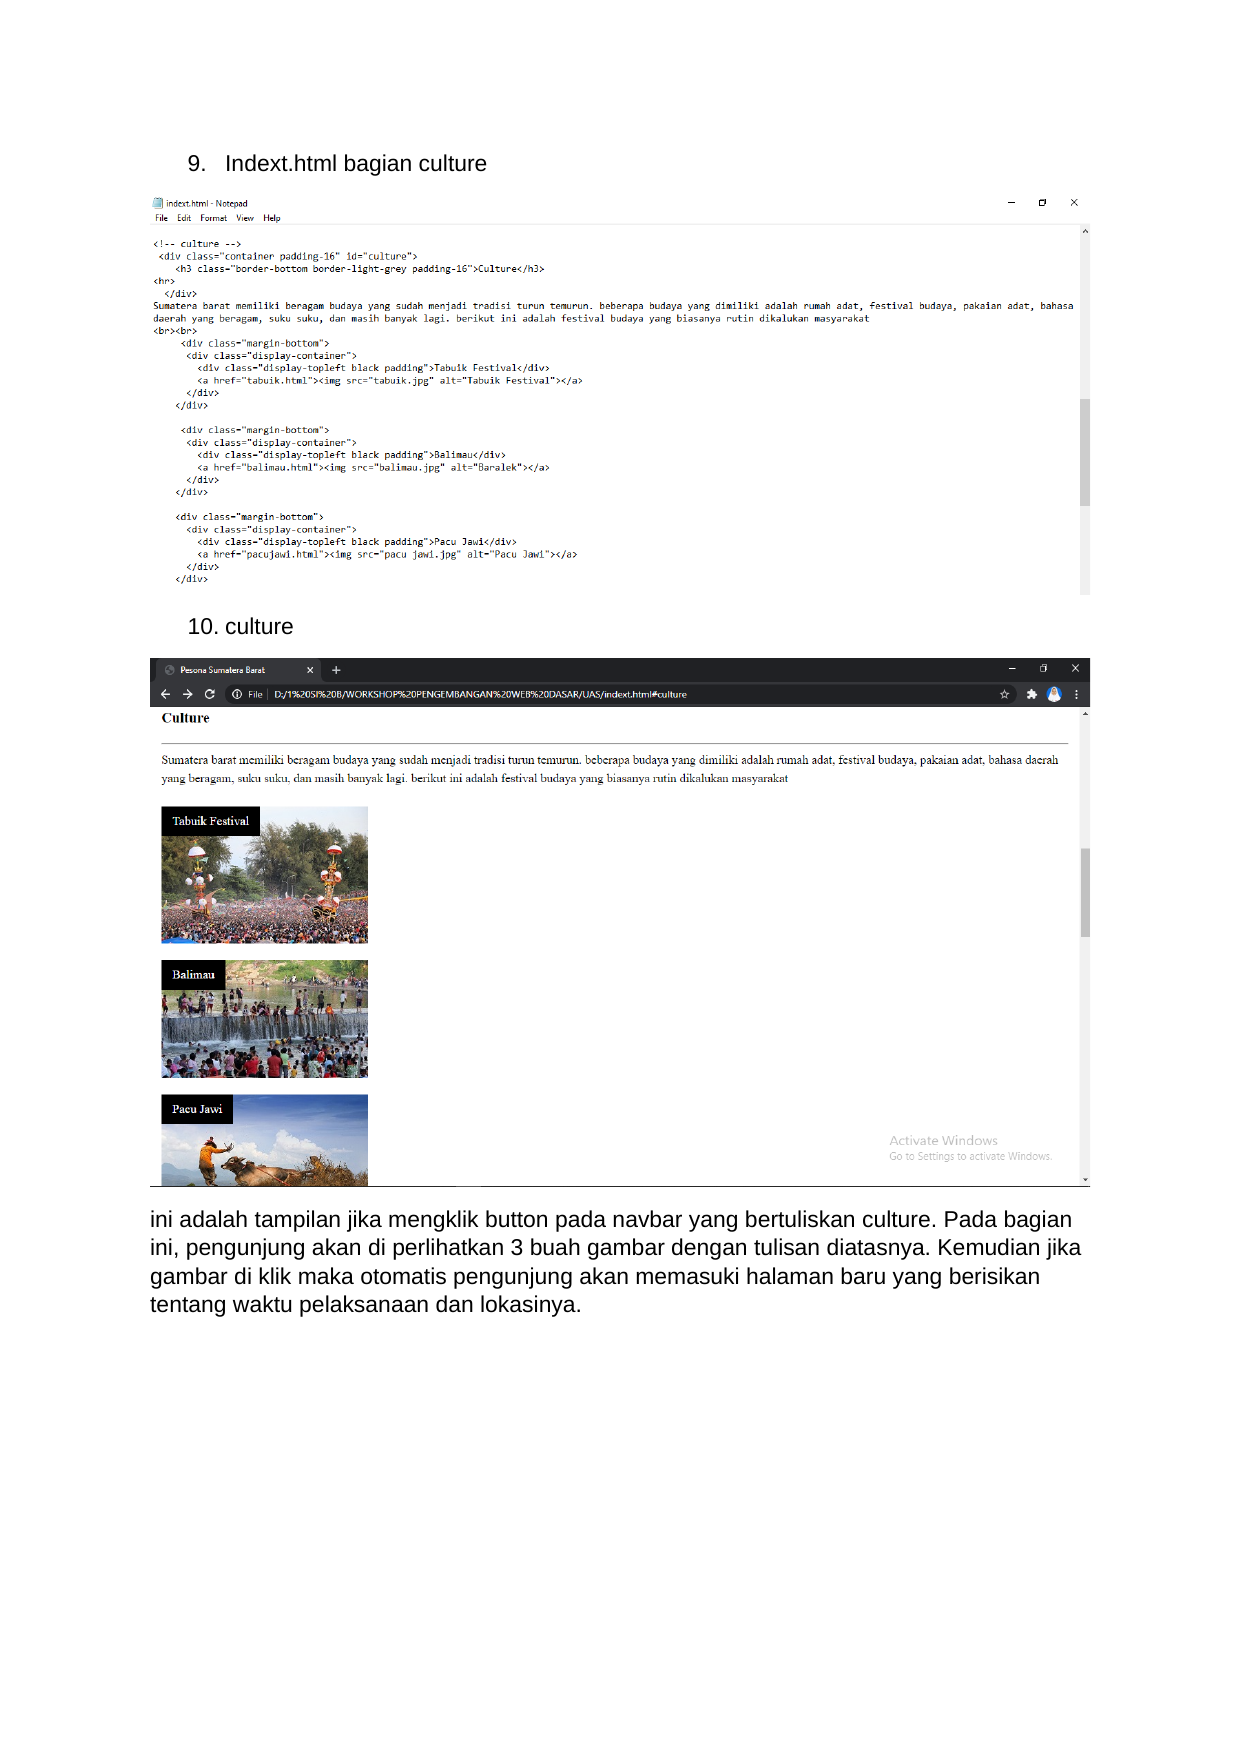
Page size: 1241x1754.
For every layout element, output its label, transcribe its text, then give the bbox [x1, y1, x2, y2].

picture [150, 658, 1091, 1187]
list Indext.html bagian culture [187, 150, 1090, 176]
text ini adalah tampilan jika mengklik button pada navbar yang bertuliskan culture. Pada bagian ini, pengunjung akan di perlihatkan 3 buah gambar dengan tulisan diatasnya. Kemudian jika gambar di klik maka otomatis pengunjung akan memasuki halaman baru yang berisikan tentang waktu pelaksanaan dan lokasinya. [150, 1206, 1090, 1317]
picture [150, 195, 1091, 595]
list culture [187, 613, 1090, 639]
